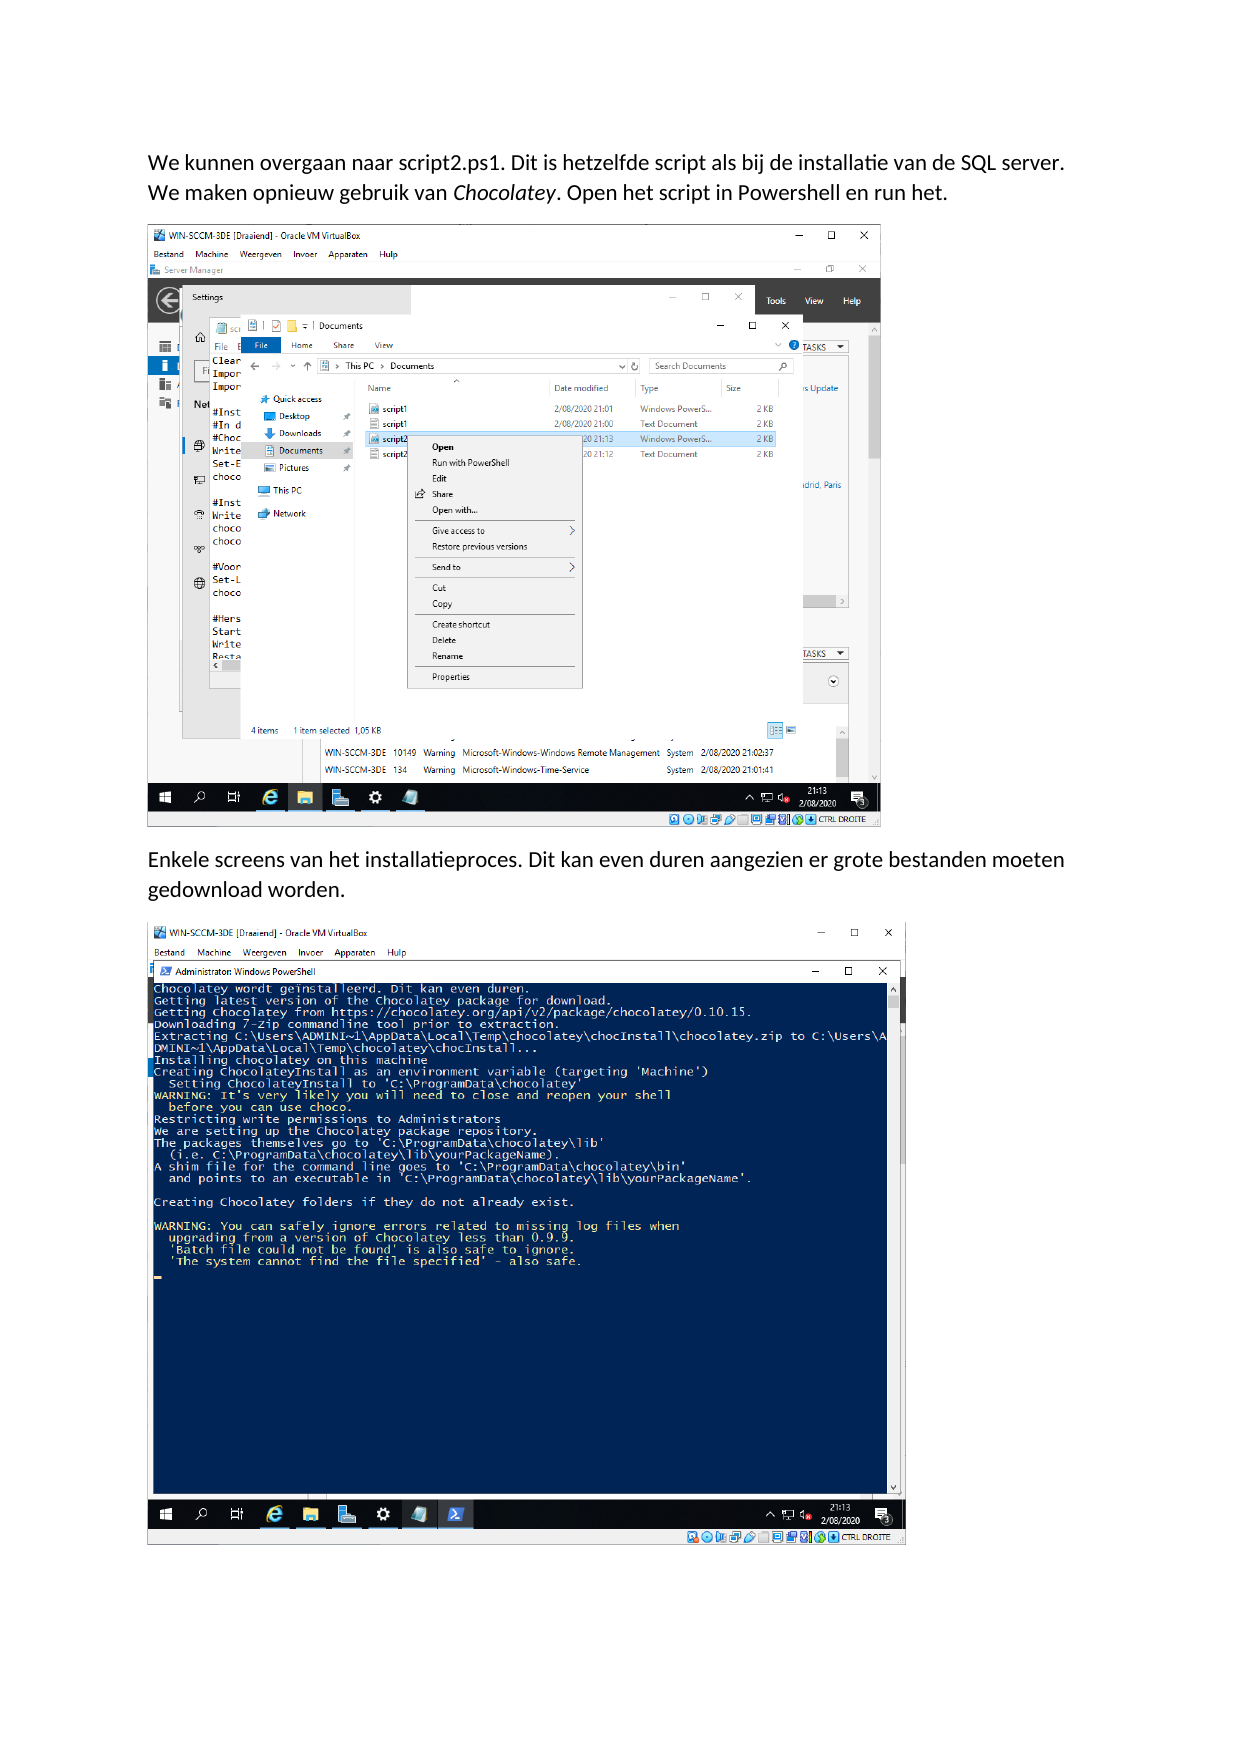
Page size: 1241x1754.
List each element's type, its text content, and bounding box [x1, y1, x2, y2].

text We kunnen overgaan naar script2.ps1. Dit is hetzelfde script als bij de installatie van de SQL server. We maken opnieuw gebruik van Chocolatey. Open het script in Powershell en run het. [148, 148, 1093, 206]
text Enkele screens van het installatieproces. Dit kan even duren aangezien er grote bestanden moeten gedownload worden. [148, 845, 1093, 903]
picture [147, 224, 881, 827]
picture [147, 922, 906, 1545]
